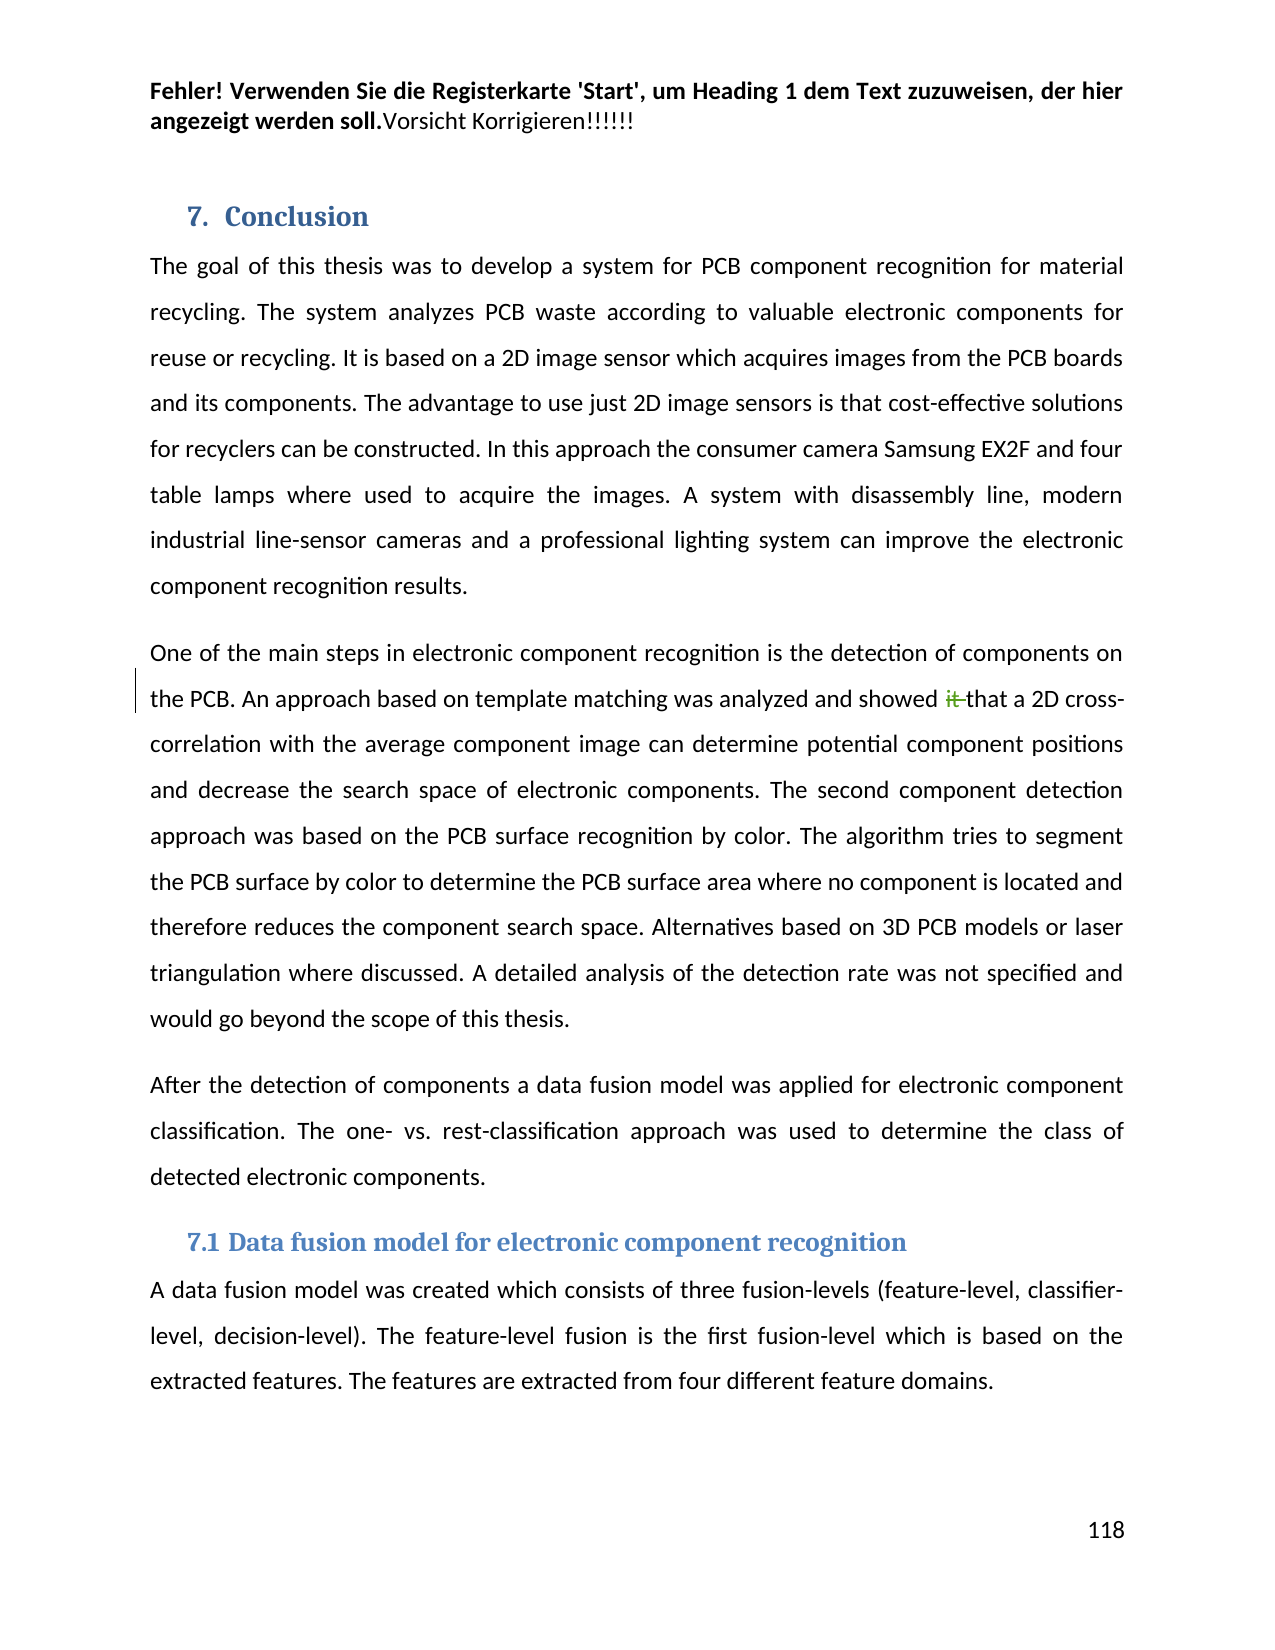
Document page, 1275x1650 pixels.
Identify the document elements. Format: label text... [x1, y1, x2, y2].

text A data fusion model was created which consists of three fusion-levels (feature-level, classifier-level, decision-level). The feature-level fusion is the first fusion-level which is based on the extracted features. The features are extracted from four different feature domains. [150, 1274, 1125, 1396]
subtitle Conclusion [187, 200, 1125, 233]
text One of the main steps in electronic component recognition is the detection of components on the PCB. An approach based on template matching was analyzed and showed that a 2D cross-correlation with the average component image can determine potential component positions and decrease the search space of electronic components. The second component detection approach was based on the PCB surface recognition by color. The algorithm tries to segment the PCB surface by color to determine the PCB surface area where no component is located and therefore reduces the component search space. Alternatives based on 3D PCB models or laser triangulation where discussed. A detailed analysis of the detection rate was not specified and would go beyond the scope of this thesis. [150, 637, 1125, 1033]
text After the detection of components a data fusion model was applied for electronic component classification. The one- vs. rest-classification approach was used to determine the class of detected electronic components. [150, 1069, 1125, 1191]
subtitle Data fusion model for electronic component recognition [187, 1227, 1125, 1258]
text The goal of this thesis was to develop a system for PCB component recognition for material recycling. The system analyzes PCB waste according to valuable electronic components for reuse or recycling. It is based on a 2D image sensor which acquires images from the PCB boards and its components. The advantage to use just 2D image sensors is that cost-effective solutions for recyclers can be constructed. In this approach the consumer camera Samsung EX2F and four table lamps where used to acquire the images. A system with disassembly line, modern industrial line-sensor cameras and a professional lighting system can improve the electronic component recognition results. [150, 250, 1125, 601]
